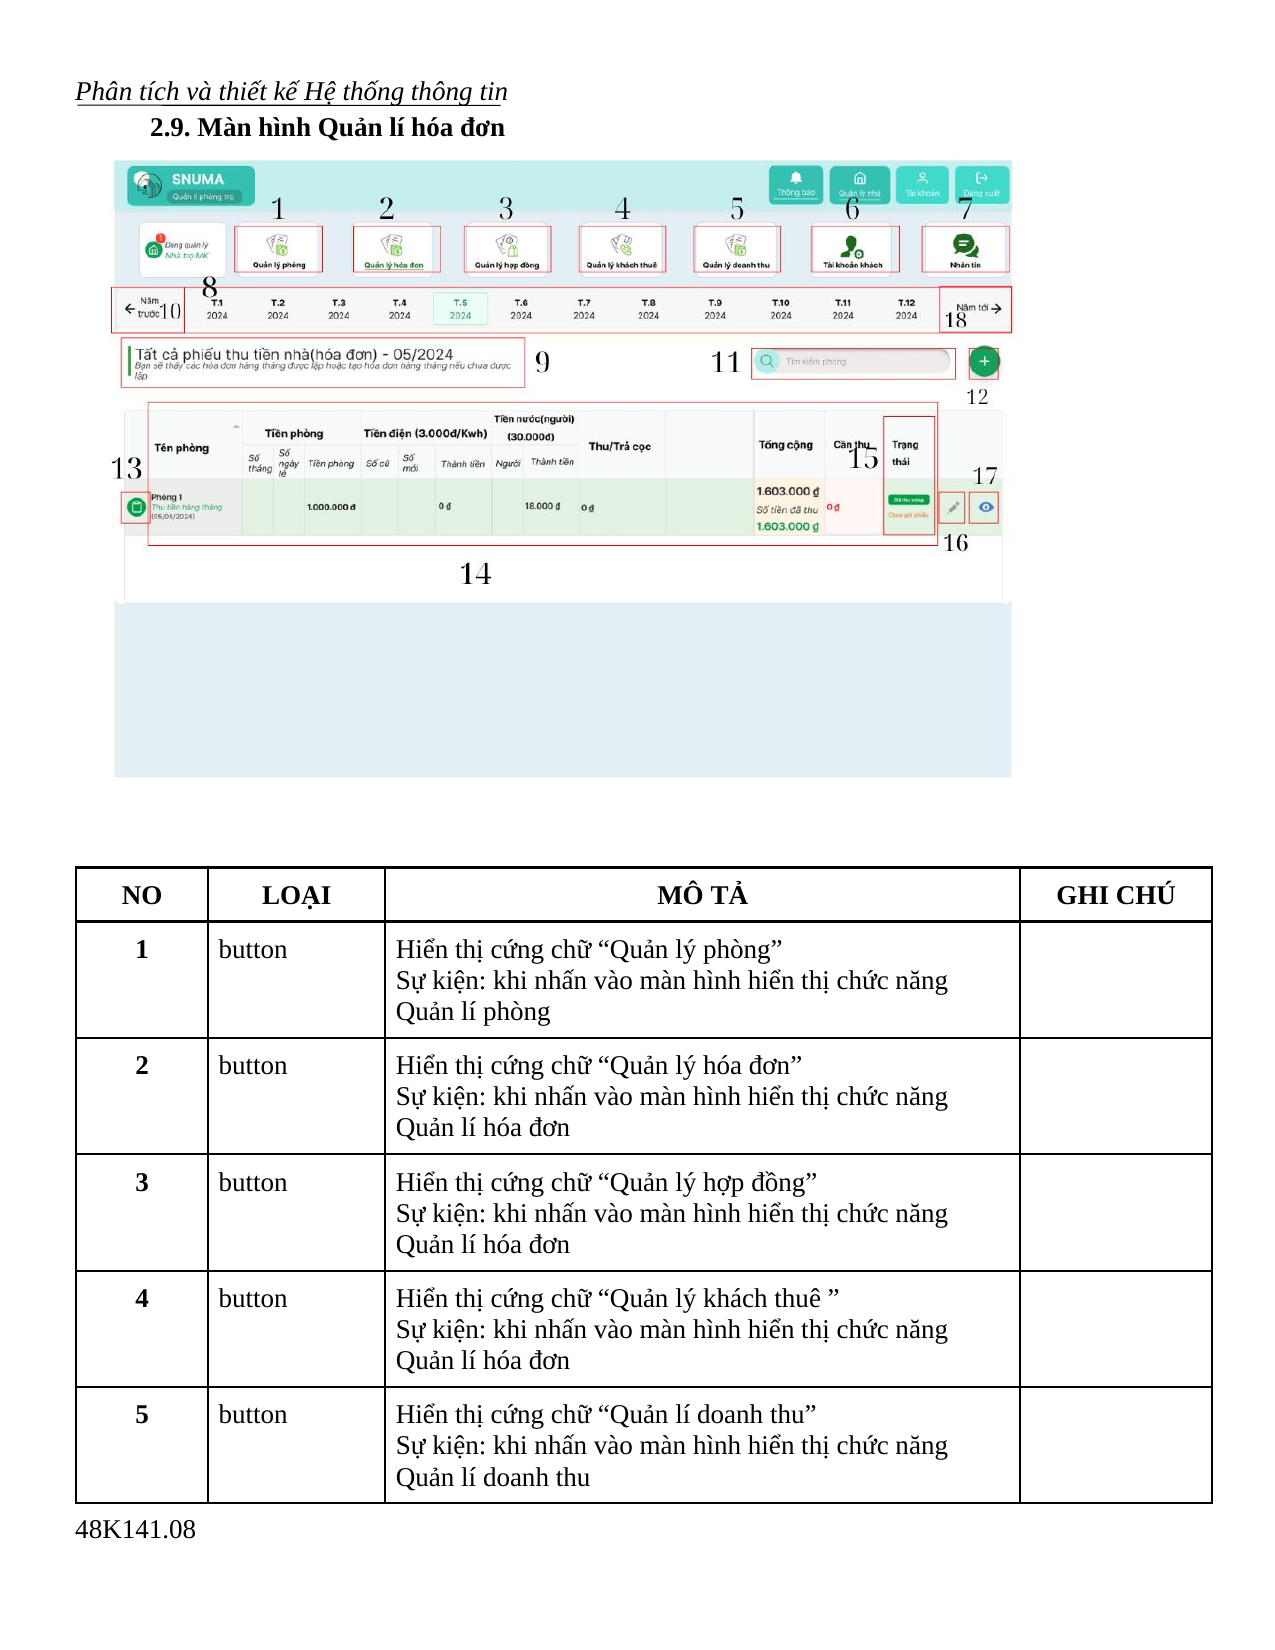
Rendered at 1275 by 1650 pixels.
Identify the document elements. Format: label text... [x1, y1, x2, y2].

table_header LOẠI [209, 869, 384, 920]
table_cell Hiển thị cứng chữ “Quản lý phòng” Sự kiện: khi nhấn vào màn hình hiển thị chức năng Quản lí phòng [386, 923, 1019, 1037]
subtitle 2.9. Màn hình Quản lí hóa đơn [150, 111, 1200, 142]
table_cell button [209, 1039, 384, 1153]
table_header GHI CHÚ [1021, 869, 1211, 920]
table_header MÔ TẢ [386, 869, 1019, 920]
table_cell Hiển thị cứng chữ “Quản lý hóa đơn” Sự kiện: khi nhấn vào màn hình hiển thị chức năng Quản lí hóa đơn [386, 1039, 1019, 1153]
table_cell 3 [77, 1155, 207, 1269]
table_cell [1021, 1388, 1211, 1502]
table_cell Hiển thị cứng chữ “Quản lý hợp đồng” Sự kiện: khi nhấn vào màn hình hiển thị chức năng Quản lí hóa đơn [386, 1155, 1019, 1269]
table_cell button [209, 1272, 384, 1386]
table_cell [1021, 1155, 1211, 1269]
table_cell Hiển thị cứng chữ “Quản lý khách thuê ” Sự kiện: khi nhấn vào màn hình hiển thị chức năng Quản lí hóa đơn [386, 1272, 1019, 1386]
table_cell 2 [77, 1039, 207, 1153]
table_cell [1021, 923, 1211, 1037]
table_header NO [77, 869, 207, 920]
table_cell [1021, 1039, 1211, 1153]
table_cell Hiển thị cứng chữ “Quản lí doanh thu” Sự kiện: khi nhấn vào màn hình hiển thị chức năng Quản lí doanh thu [386, 1388, 1019, 1502]
table_cell button [209, 1388, 384, 1502]
table_cell 5 [77, 1388, 207, 1502]
table_cell 1 [77, 923, 207, 1037]
picture [102, 144, 1173, 791]
table_cell [1021, 1272, 1211, 1386]
table_cell button [209, 1155, 384, 1269]
table_cell button [209, 923, 384, 1037]
table_cell 4 [77, 1272, 207, 1386]
